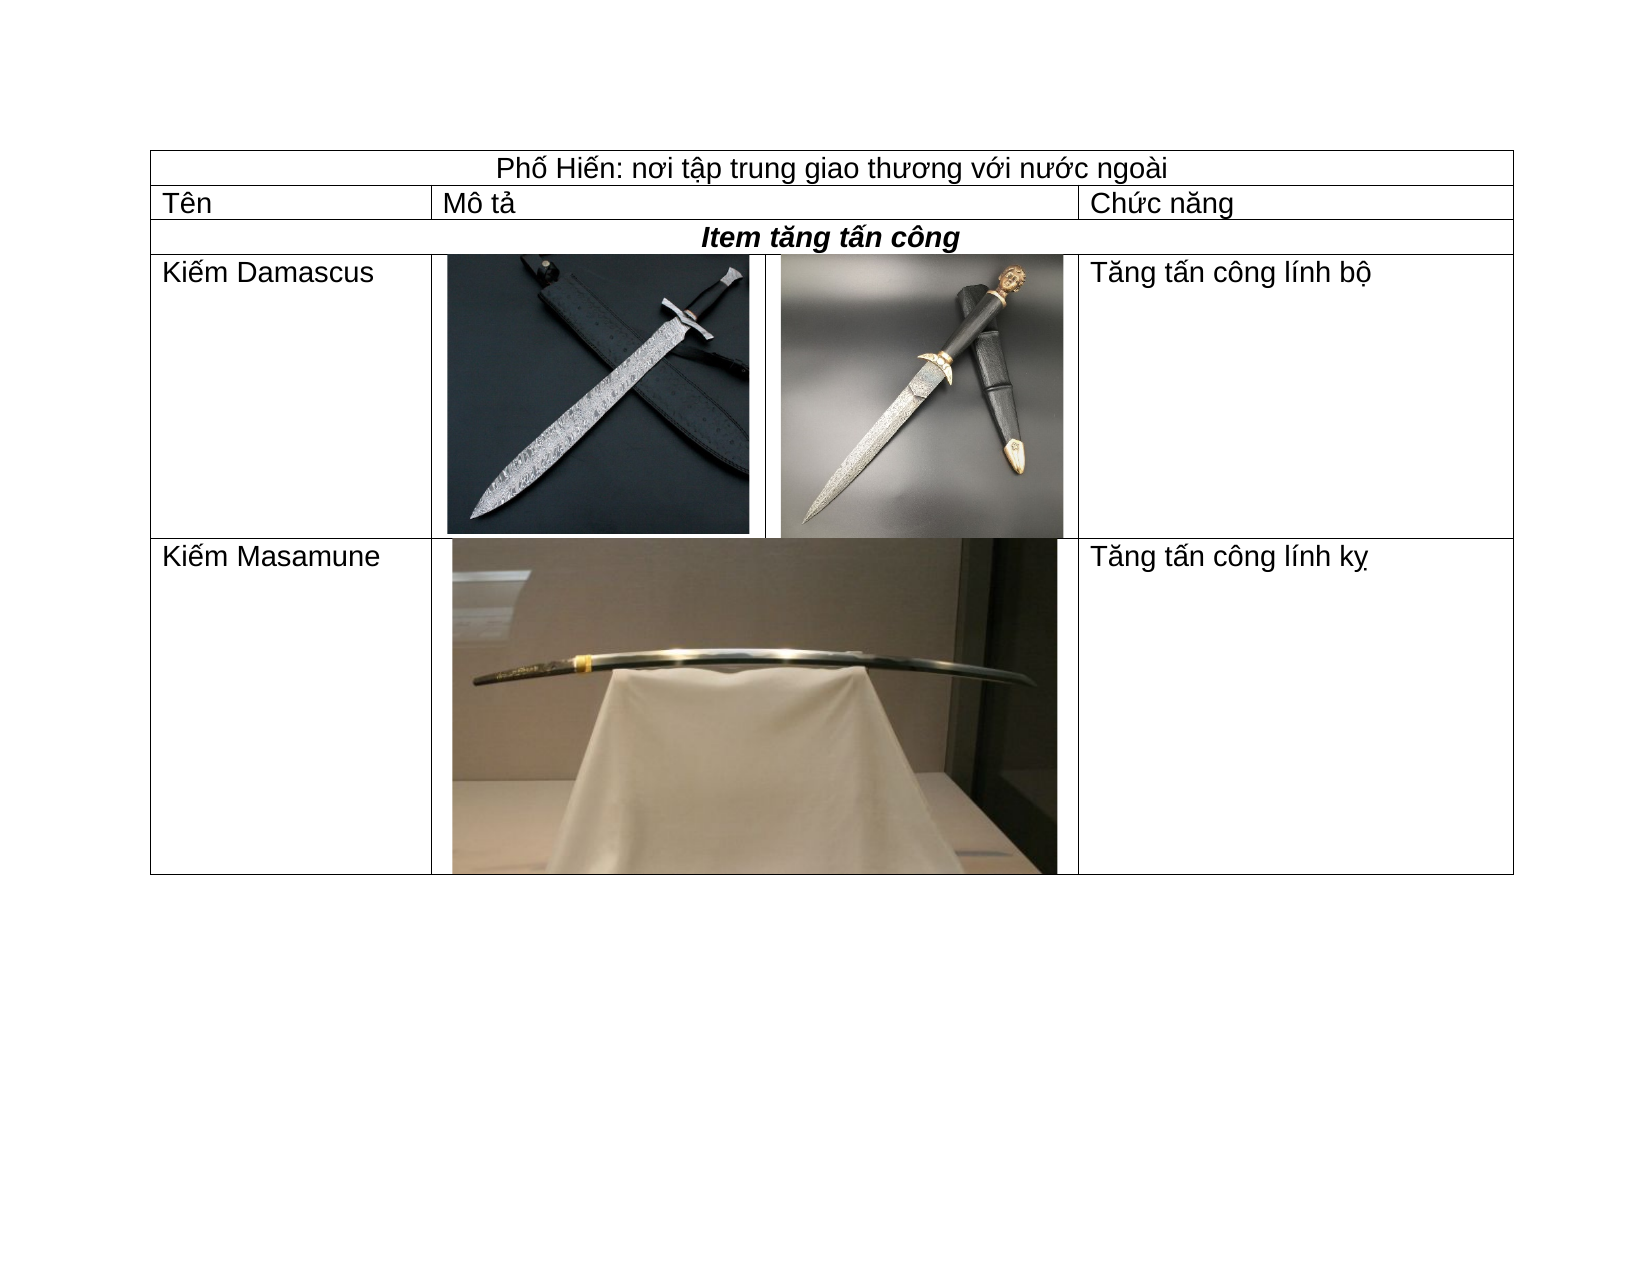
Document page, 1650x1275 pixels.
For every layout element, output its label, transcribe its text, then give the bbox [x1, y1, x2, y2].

table_cell Item tăng tấn công [151, 220, 1513, 254]
table_cell Kiếm Masamune [151, 539, 431, 873]
table_cell Tăng tấn công lính kỵ [1079, 539, 1513, 873]
table_cell [432, 539, 452, 873]
table_cell Kiếm Damascus [151, 255, 431, 538]
table_cell Tên [151, 186, 431, 219]
table_cell [766, 255, 780, 538]
table_cell Tăng tấn công lính bộ [1079, 255, 1513, 538]
table_cell [1058, 539, 1078, 873]
table_cell Phố Hiến: nơi tập trung giao thương với nước ngoài [151, 151, 1513, 184]
table_cell Chức năng [1079, 186, 1513, 219]
picture [452, 254, 1064, 874]
table_cell [432, 255, 765, 538]
picture [447, 254, 750, 534]
table_cell [1064, 255, 1078, 538]
table_cell Mô tả [432, 186, 1078, 219]
